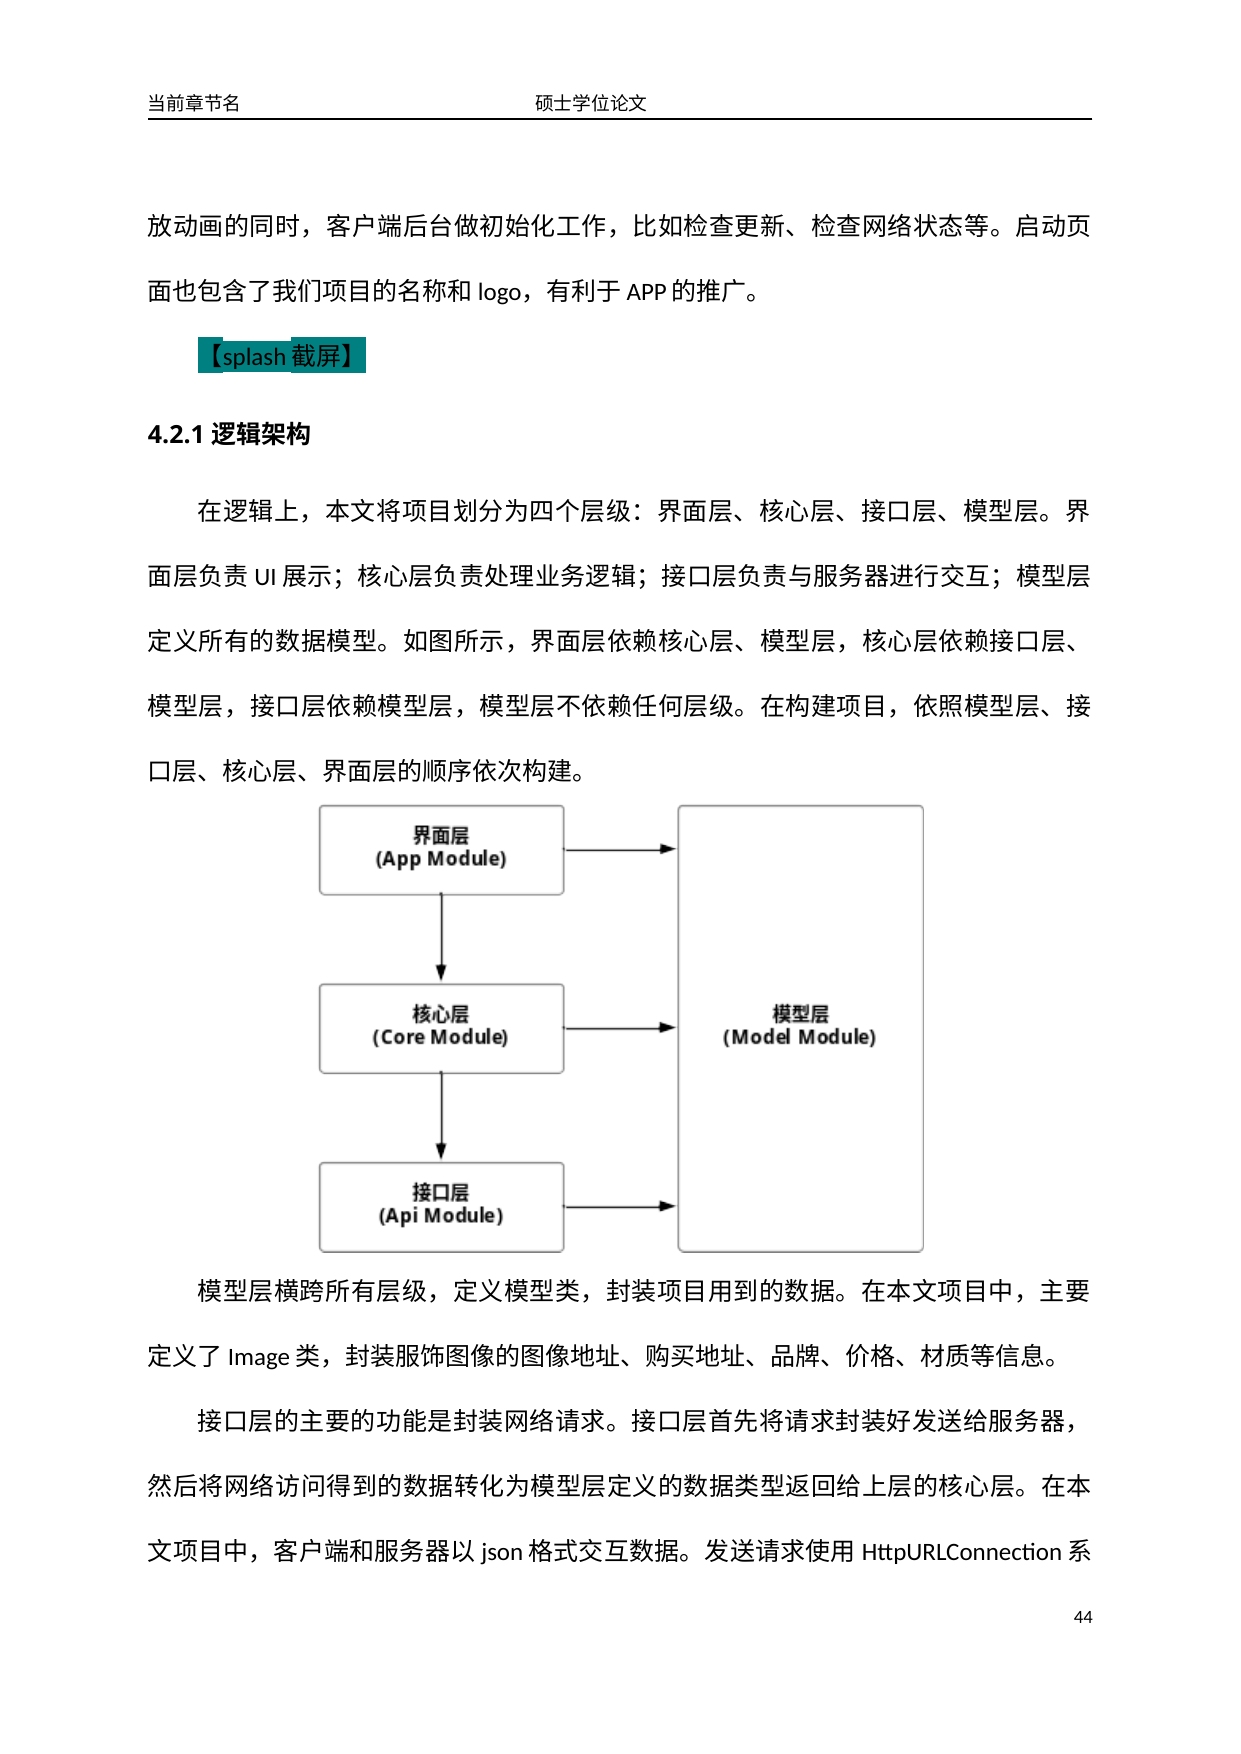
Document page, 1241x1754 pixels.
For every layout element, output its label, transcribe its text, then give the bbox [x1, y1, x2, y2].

subtitle 4.2.1 逻辑架构 [148, 400, 1092, 465]
list 【splash截屏】 [148, 322, 1092, 387]
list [148, 1387, 1092, 1582]
list 模型层横跨所有层级，定义模型类，封装项目用到的数据。在本文项目中，主要定义了Image类，封装服饰图像的图像地址、购买地址、品牌、价格、材质等信息。 [148, 1257, 1092, 1387]
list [148, 192, 1092, 322]
list 在逻辑上，本文将项目划分为四个层级：界面层、核心层、接口层、模型层。界面层负责UI展示；核心层负责处理业务逻辑；接口层负责与服务器进行交互；模型层定义所有的数据模型。如图所示，界面层依赖核心层、模型层，核心层依赖接口层、模型层，接口层依赖模型层，模型层不依赖任何层级。在构建项目，依照模型层、接口层、核心层、界面层的顺序依次构建。 [148, 477, 1092, 802]
